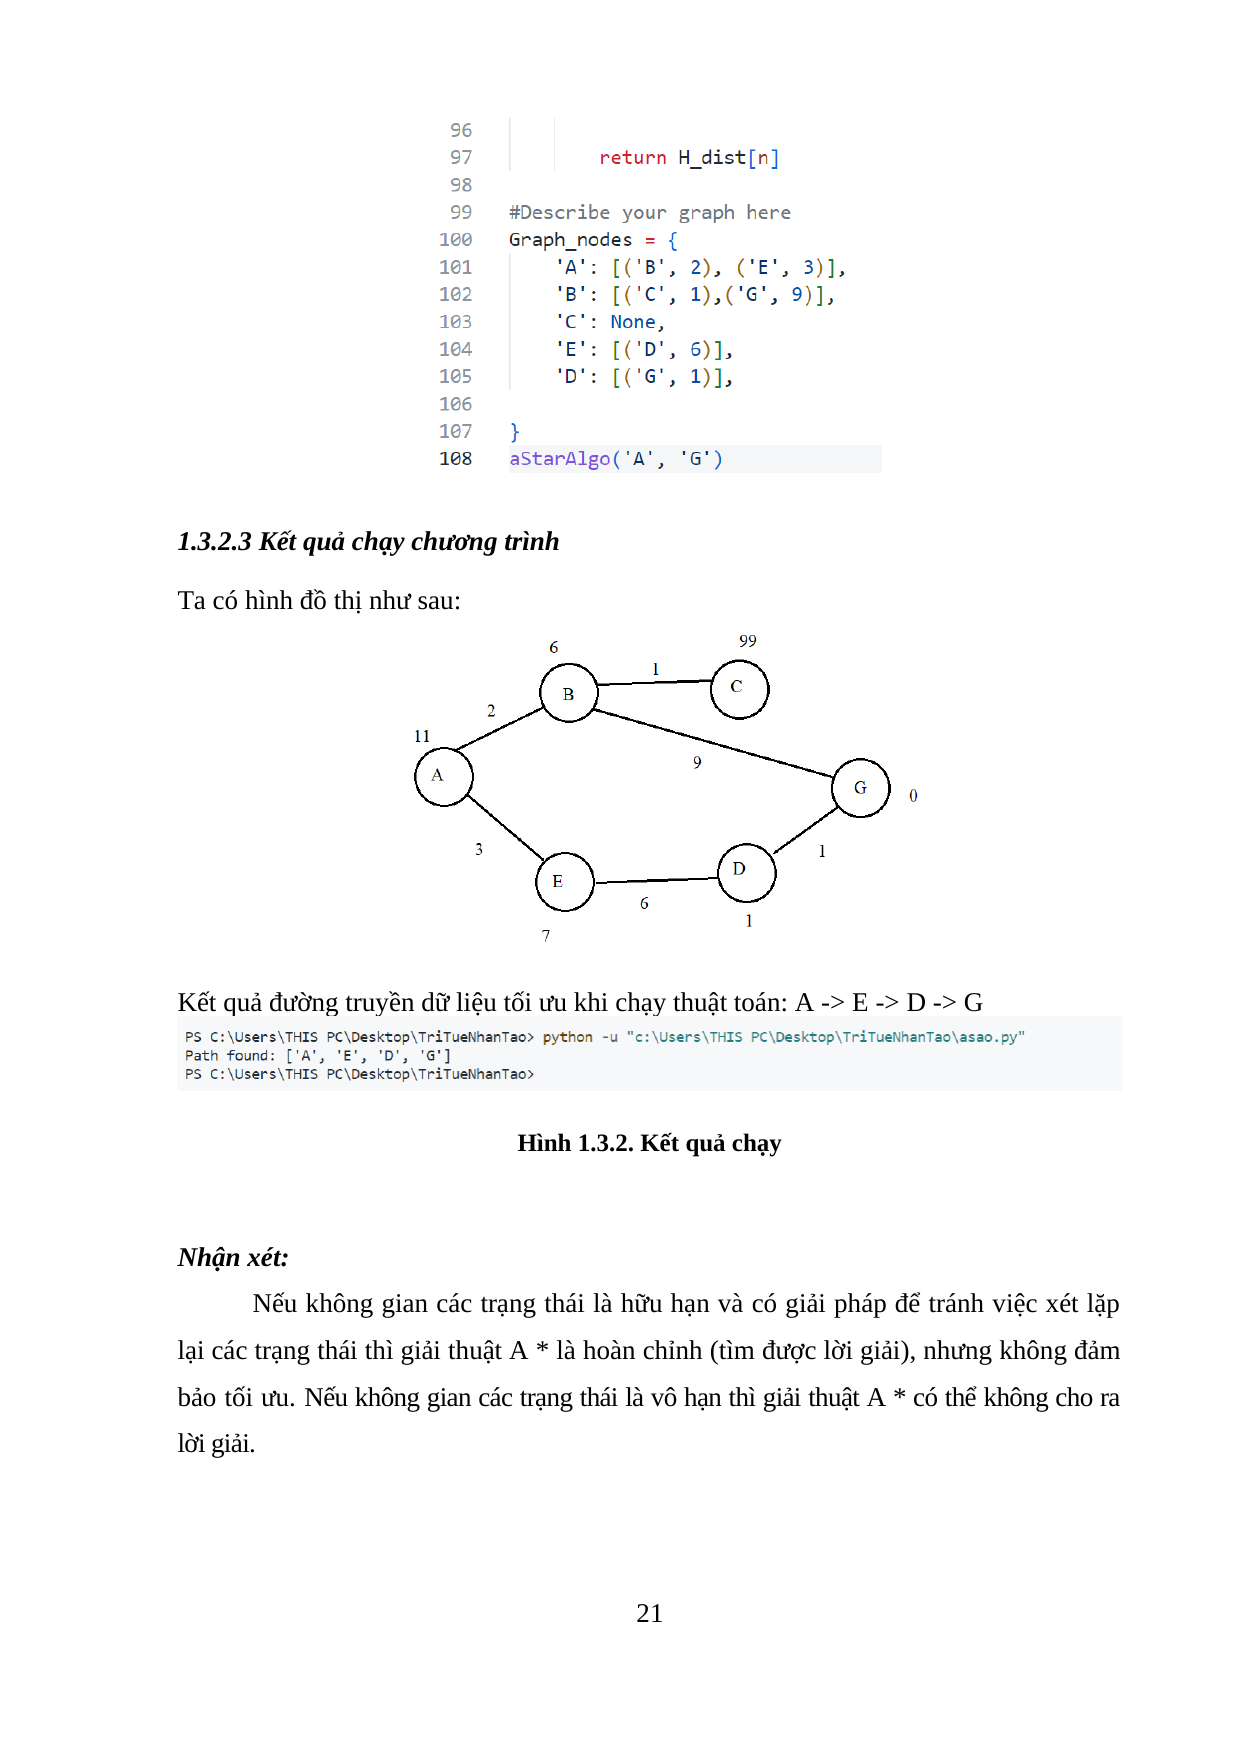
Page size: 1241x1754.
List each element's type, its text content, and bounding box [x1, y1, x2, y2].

text Hình 1.3.2. Kết quả chạy [177, 1128, 1122, 1156]
text Nếu không gian các trạng thái là hữu hạn và có giải pháp để tránh việc xét lặp lại các trạng thái thì giải thuật A * là hoàn chỉnh (tìm được lời giải), nhưng không đảm bảo tối ưu. Nếu không gian các trạng thái là vô hạn thì giải thuật A * có thể không cho ra lời giải. [177, 1287, 1122, 1458]
picture [177, 1016, 1123, 1091]
subtitle Kết quả chạy chương trình [177, 525, 1122, 556]
picture [417, 118, 883, 484]
text Kết quả đường truyền dữ liệu tối ưu khi chạy thuật toán: A -> E -> D -> G [177, 986, 1122, 1016]
text Nhận xét: [177, 1241, 1122, 1272]
picture [372, 615, 928, 955]
text Ta có hình đồ thị như sau: [177, 584, 1122, 615]
